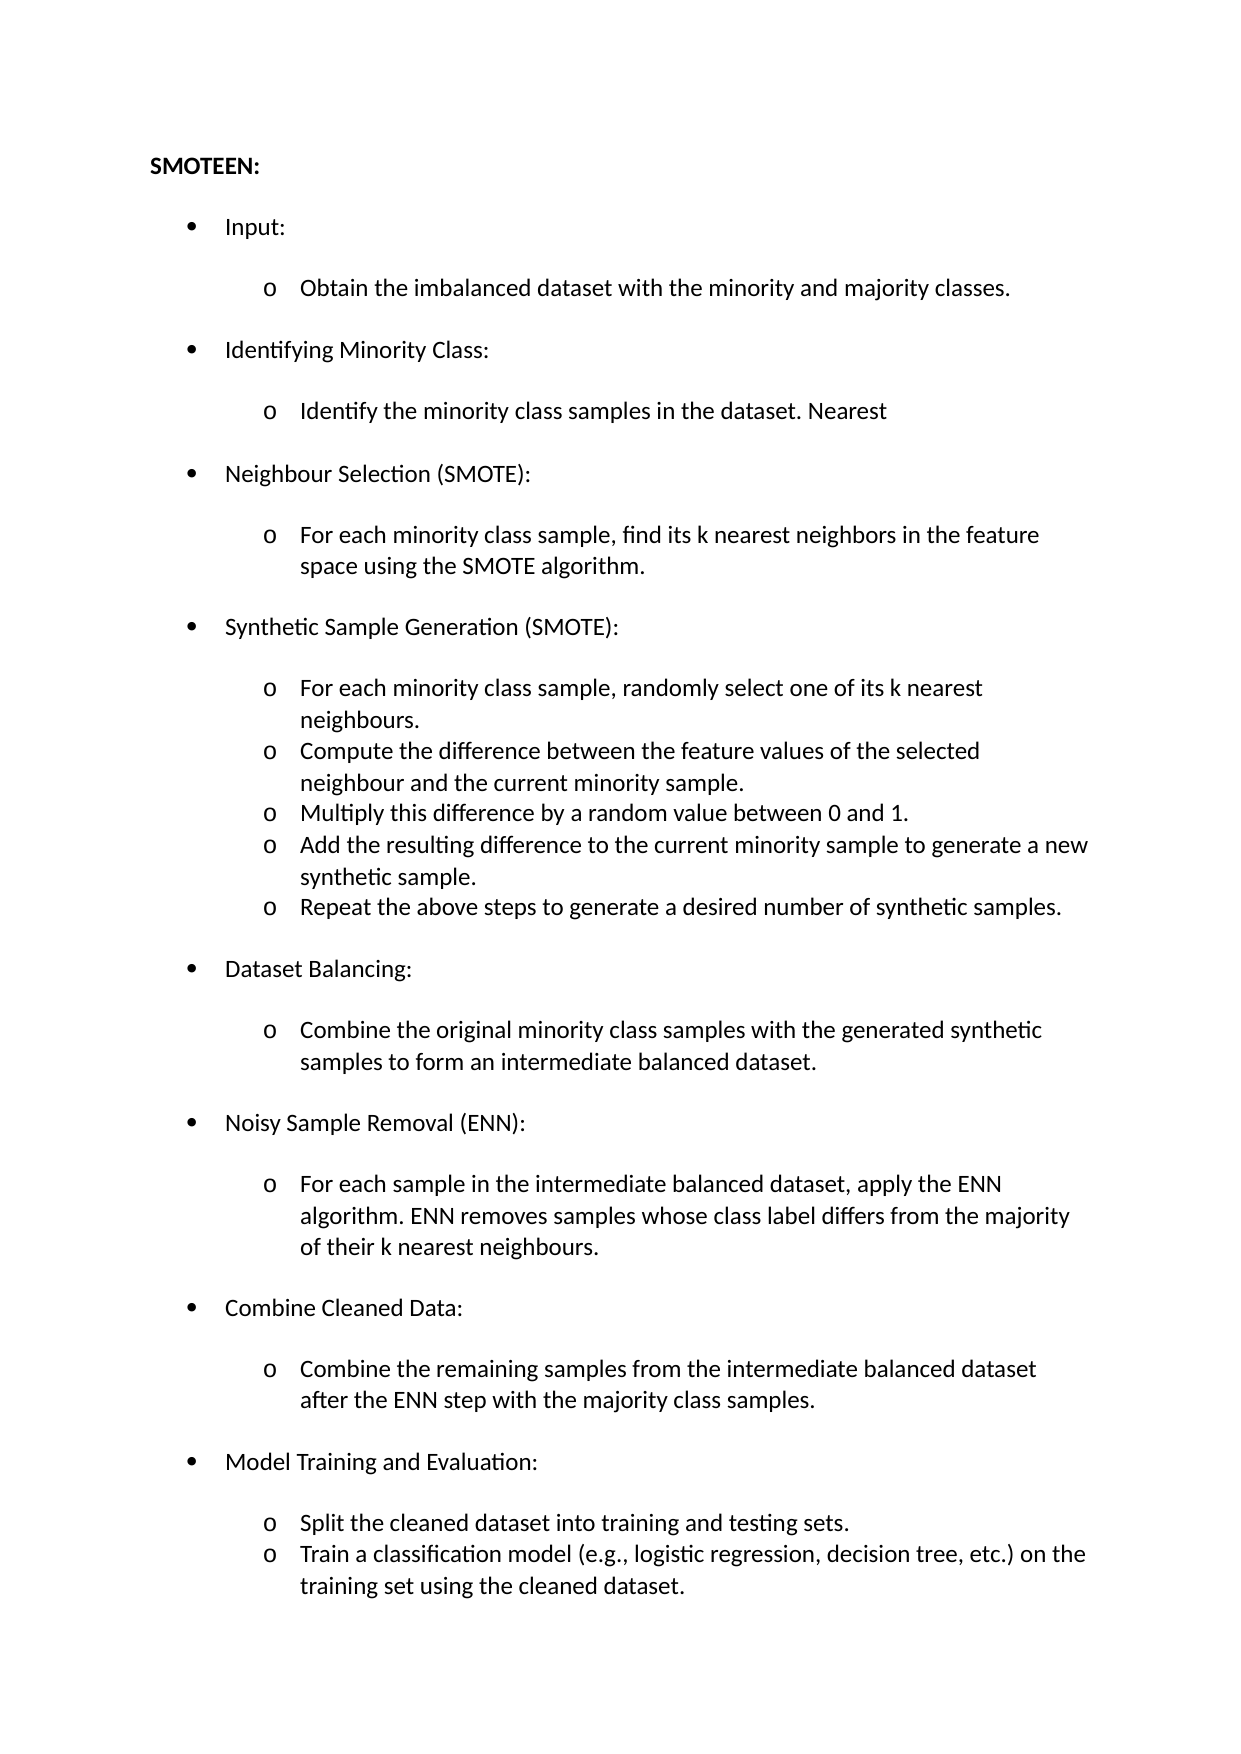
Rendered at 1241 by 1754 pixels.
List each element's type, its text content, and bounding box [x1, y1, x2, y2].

list For each minority class sample, find its k nearest neighbors in the feature space using the SMOTE algorithm. [262, 519, 1090, 581]
list Identify the minority class samples in the dataset. Nearest [262, 395, 1090, 427]
list Compute the difference between the feature values of the selected neighbour and the current minority sample. [262, 735, 1090, 797]
list For each minority class sample, randomly select one of its k nearest neighbours. [262, 673, 1090, 735]
list Obtain the imbalanced dataset with the minority and majority classes. [262, 272, 1090, 304]
list Split the cleaned dataset into training and testing sets. [262, 1507, 1090, 1538]
list Dataset Balancing: [187, 953, 1090, 984]
list Add the resulting difference to the current minority sample to generate a new synthetic sample. [262, 829, 1090, 891]
list Model Training and Evaluation: [187, 1446, 1090, 1476]
list Noisy Sample Removal (ENN): [187, 1107, 1090, 1138]
list Combine the remaining samples from the intermediate balanced dataset after the ENN step with the majority class samples. [262, 1353, 1090, 1415]
list Input: [187, 211, 1090, 242]
list Synthetic Sample Generation (SMOTE): [187, 612, 1090, 642]
list Repeat the above steps to generate a desired number of synthetic samples. [262, 891, 1090, 923]
list Identifying Minority Class: [187, 334, 1090, 365]
list Multiply this difference by a random value between 0 and 1. [262, 797, 1090, 829]
list Combine Cleaned Data: [187, 1292, 1090, 1322]
list For each sample in the intermediate balanced dataset, apply the ENN algorithm. ENN removes samples whose class label differs from the majority of their k nearest neighbours. [262, 1168, 1090, 1261]
list Neighbour Selection (SMOTE): [187, 458, 1090, 488]
text SMOTEEN: [150, 150, 1090, 181]
list Train a classification model (e.g., logistic regression, decision tree, etc.) on the training set using the cleaned dataset. [262, 1538, 1090, 1601]
list Combine the original minority class samples with the generated synthetic samples to form an intermediate balanced dataset. [262, 1014, 1090, 1077]
